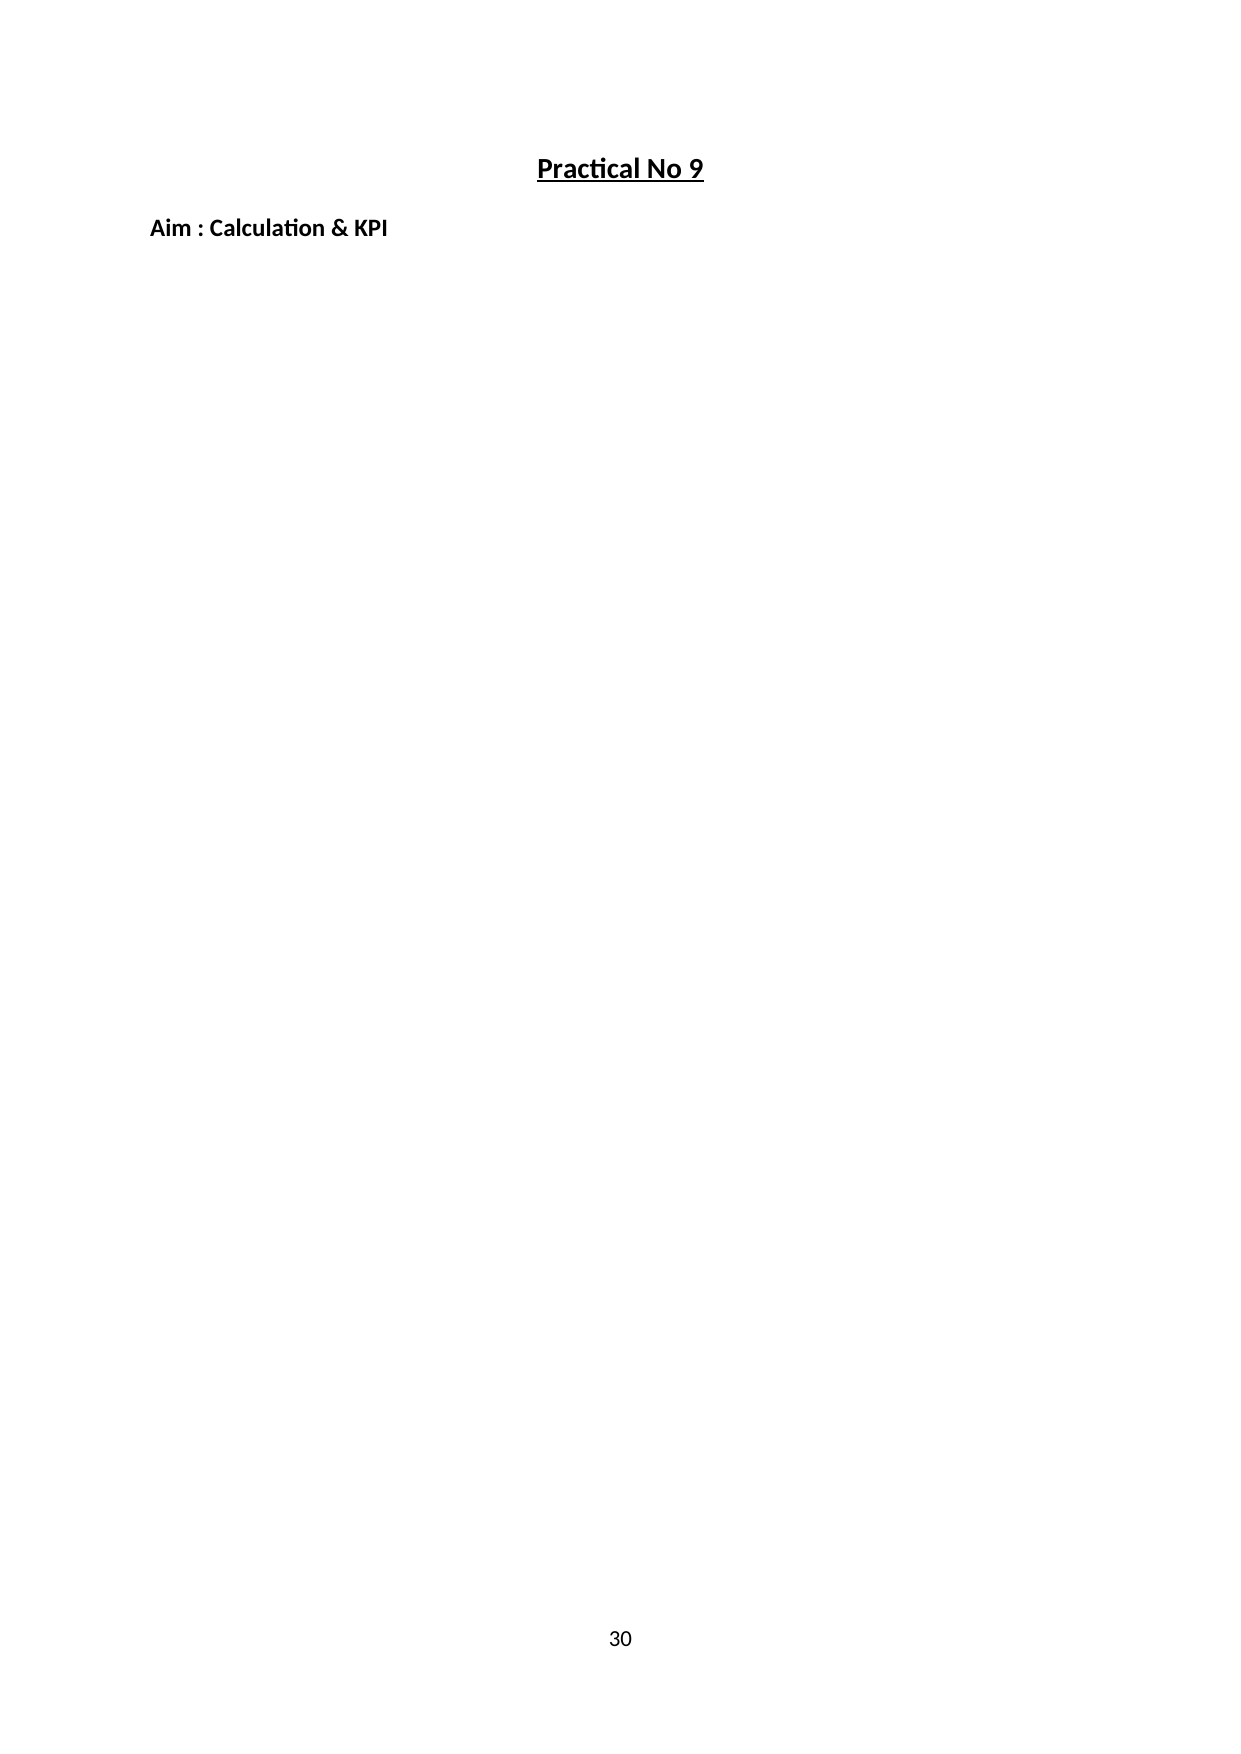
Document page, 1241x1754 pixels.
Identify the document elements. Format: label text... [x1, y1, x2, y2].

text Practical No 9 [150, 150, 1090, 186]
text Aim : Calculation & KPI [150, 212, 1090, 242]
